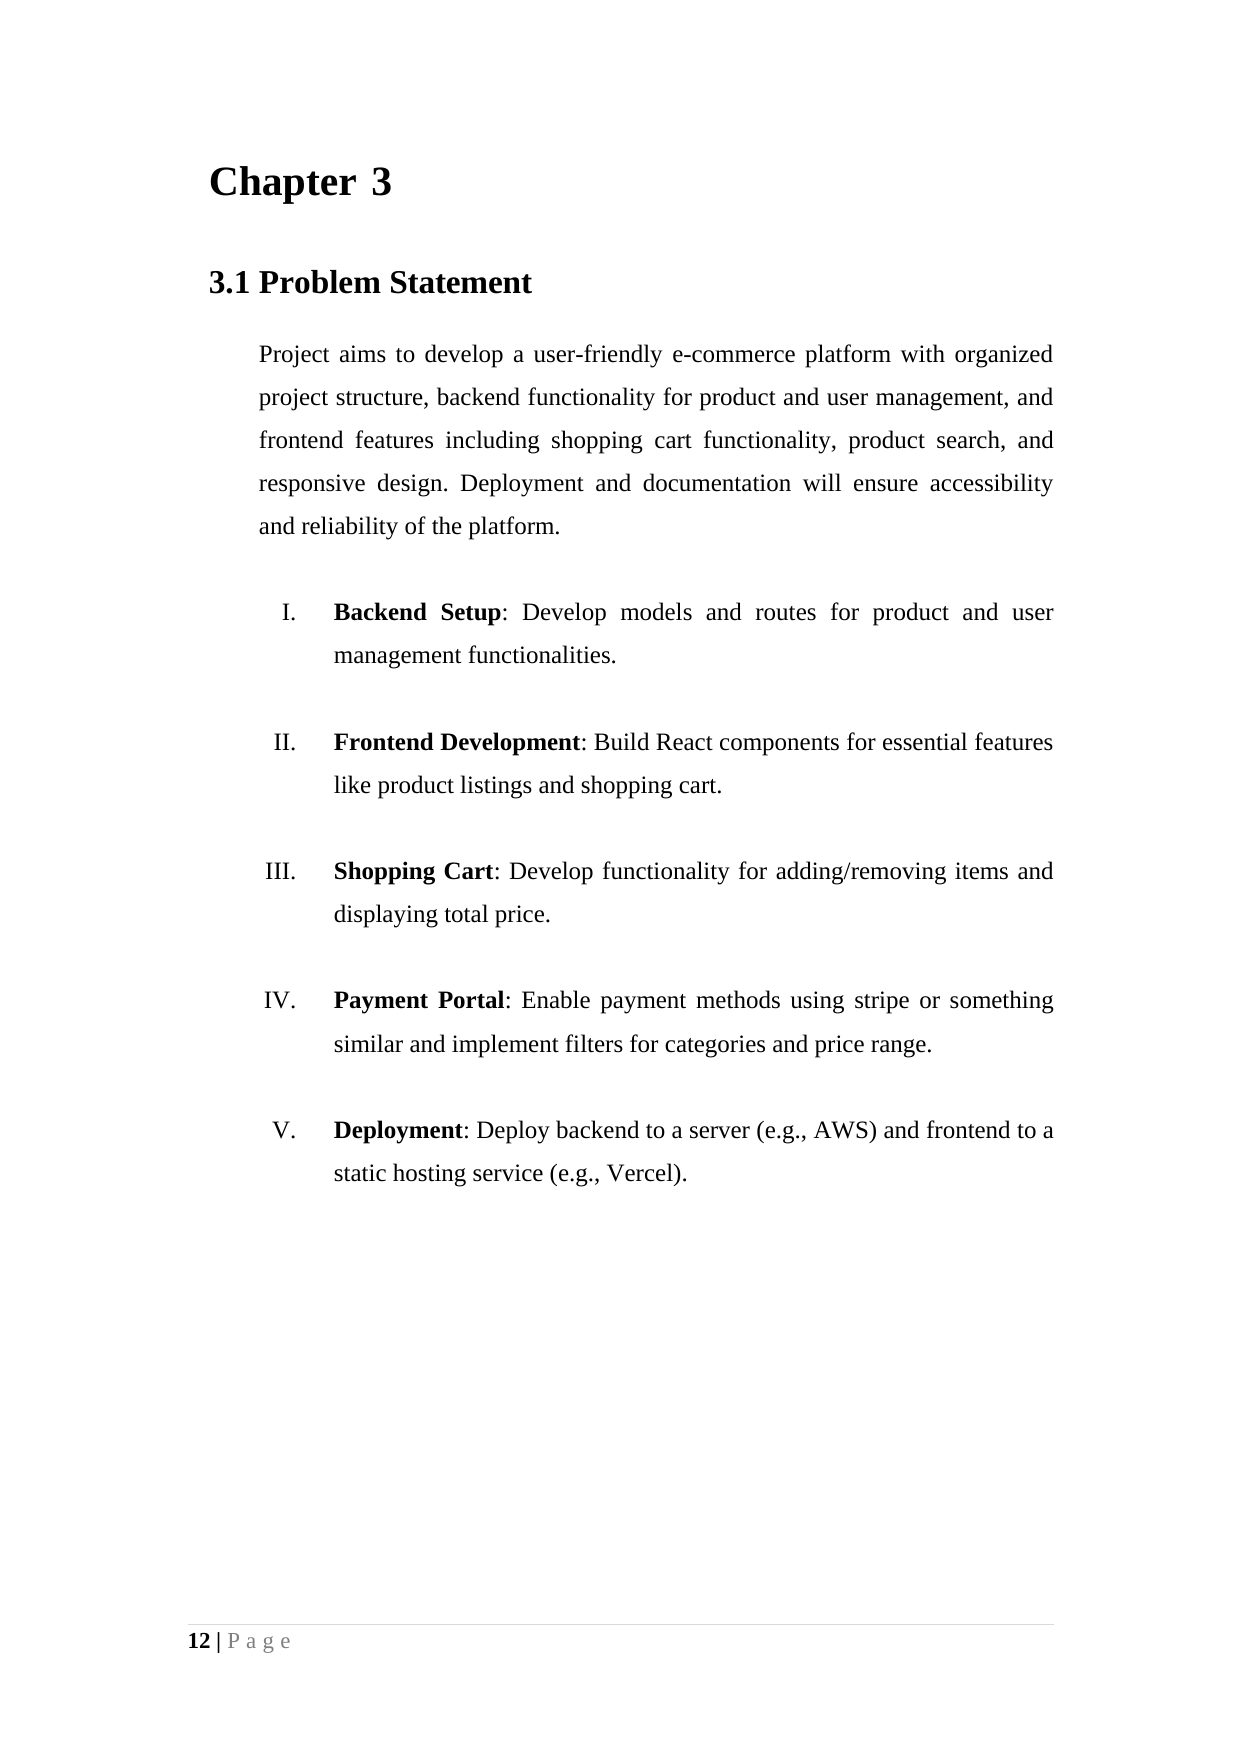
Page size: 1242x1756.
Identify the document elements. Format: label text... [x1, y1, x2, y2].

list Frontend Development: Build React components for essential features like product listings and shopping cart. [296, 727, 1054, 799]
list Payment Portal: Enable payment methods using stripe or something similar and implement filters for categories and price range. [296, 986, 1054, 1057]
text Project aims to develop a user-friendly e-commerce platform with organized project structure, backend functionality for product and user management, and frontend features including shopping cart functionality, product search, and responsive design. Deployment and documentation will ensure accessibility and reliability of the platform. [259, 339, 1054, 540]
subtitle Problem Statement [208, 262, 1054, 300]
list Shopping Cart: Develop functionality for adding/removing items and displaying total price. [296, 856, 1054, 928]
subtitle Chapter 3 [208, 156, 401, 204]
list Backend Setup: Develop models and routes for product and user management functionalities. [296, 597, 1054, 669]
list Deployment: Deploy backend to a server (e.g., AWS) and frontend to a static hosting service (e.g., Vercel). [296, 1115, 1054, 1187]
